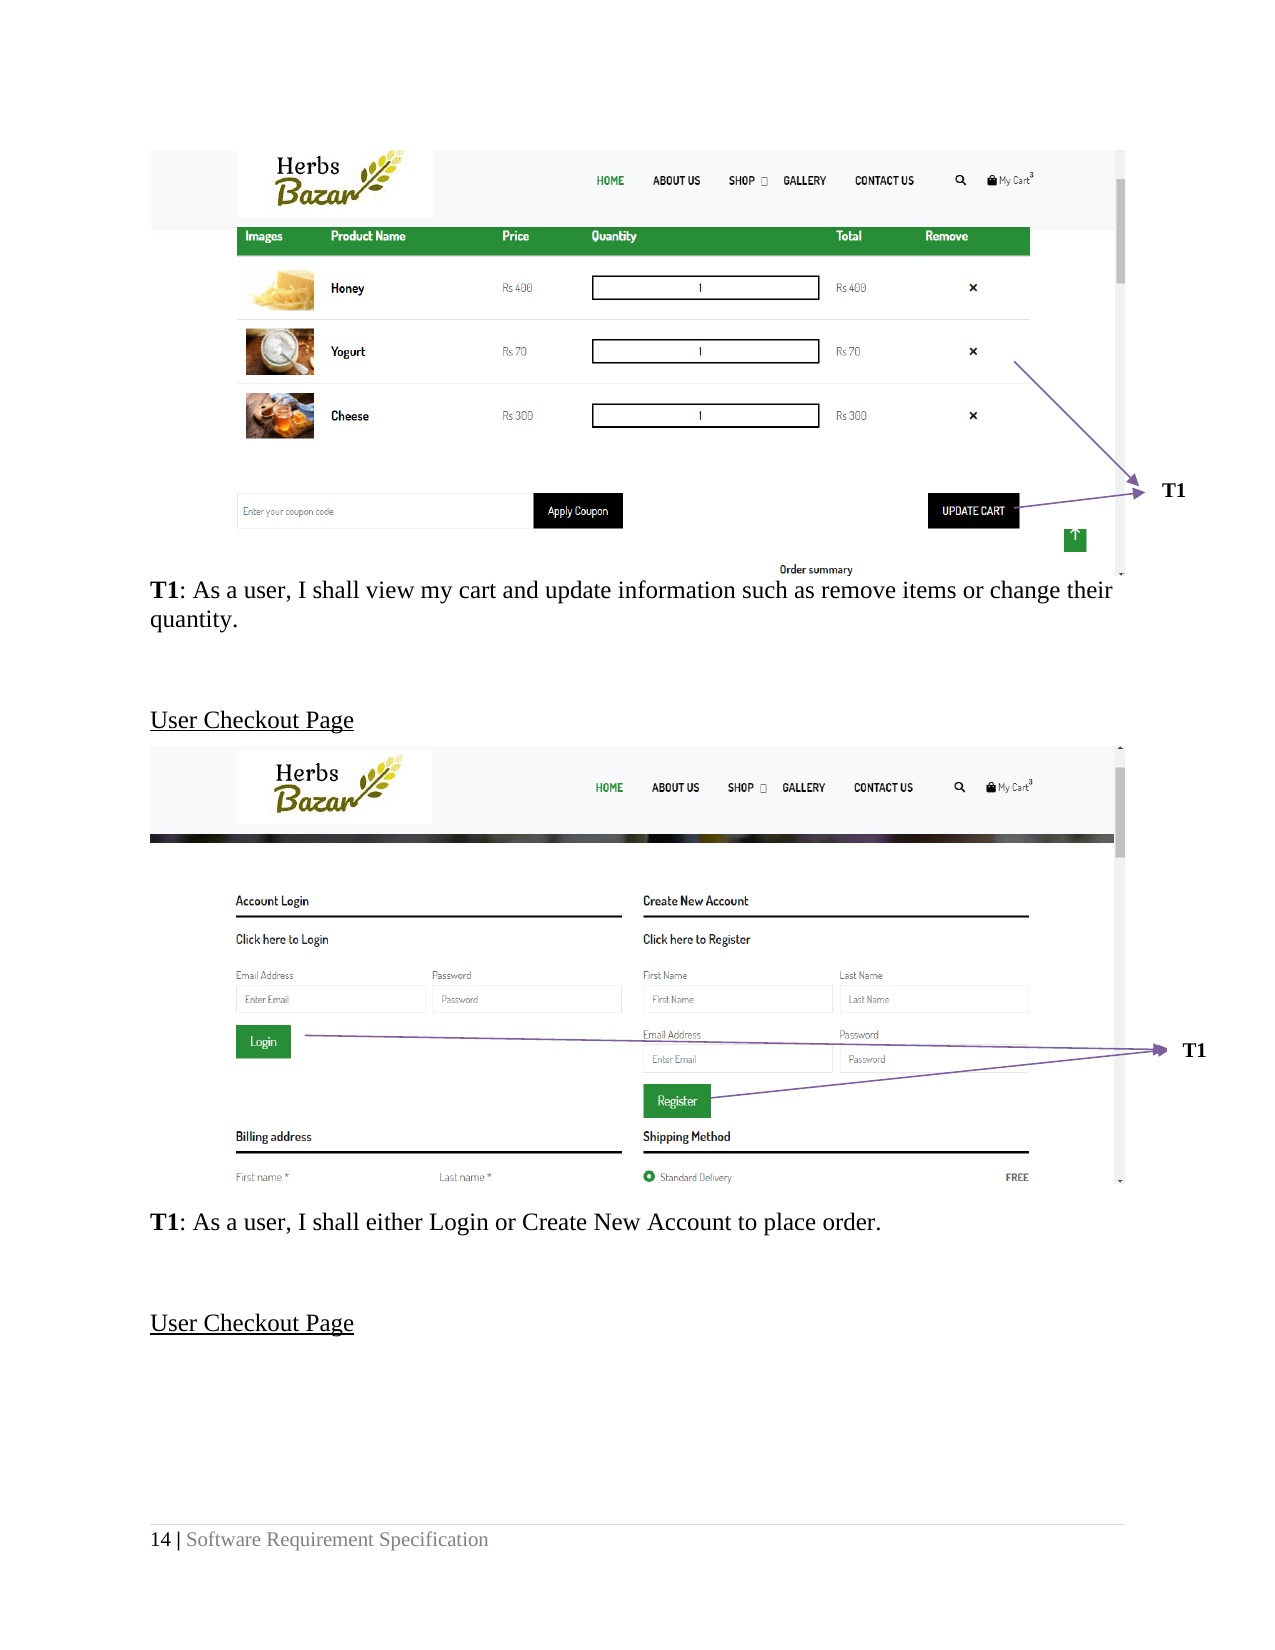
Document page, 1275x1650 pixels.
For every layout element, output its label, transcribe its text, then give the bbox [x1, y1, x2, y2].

picture [150, 746, 1125, 1184]
text T1: As a user, I shall either Login or Create New Account to place order. [150, 1207, 1125, 1236]
text User Checkout Page [150, 705, 1125, 733]
text T1: As a user, I shall view my cart and update information such as remove items or change their quantity. [150, 575, 1125, 632]
text User Checkout Page [150, 1308, 1125, 1337]
picture [151, 150, 1125, 576]
